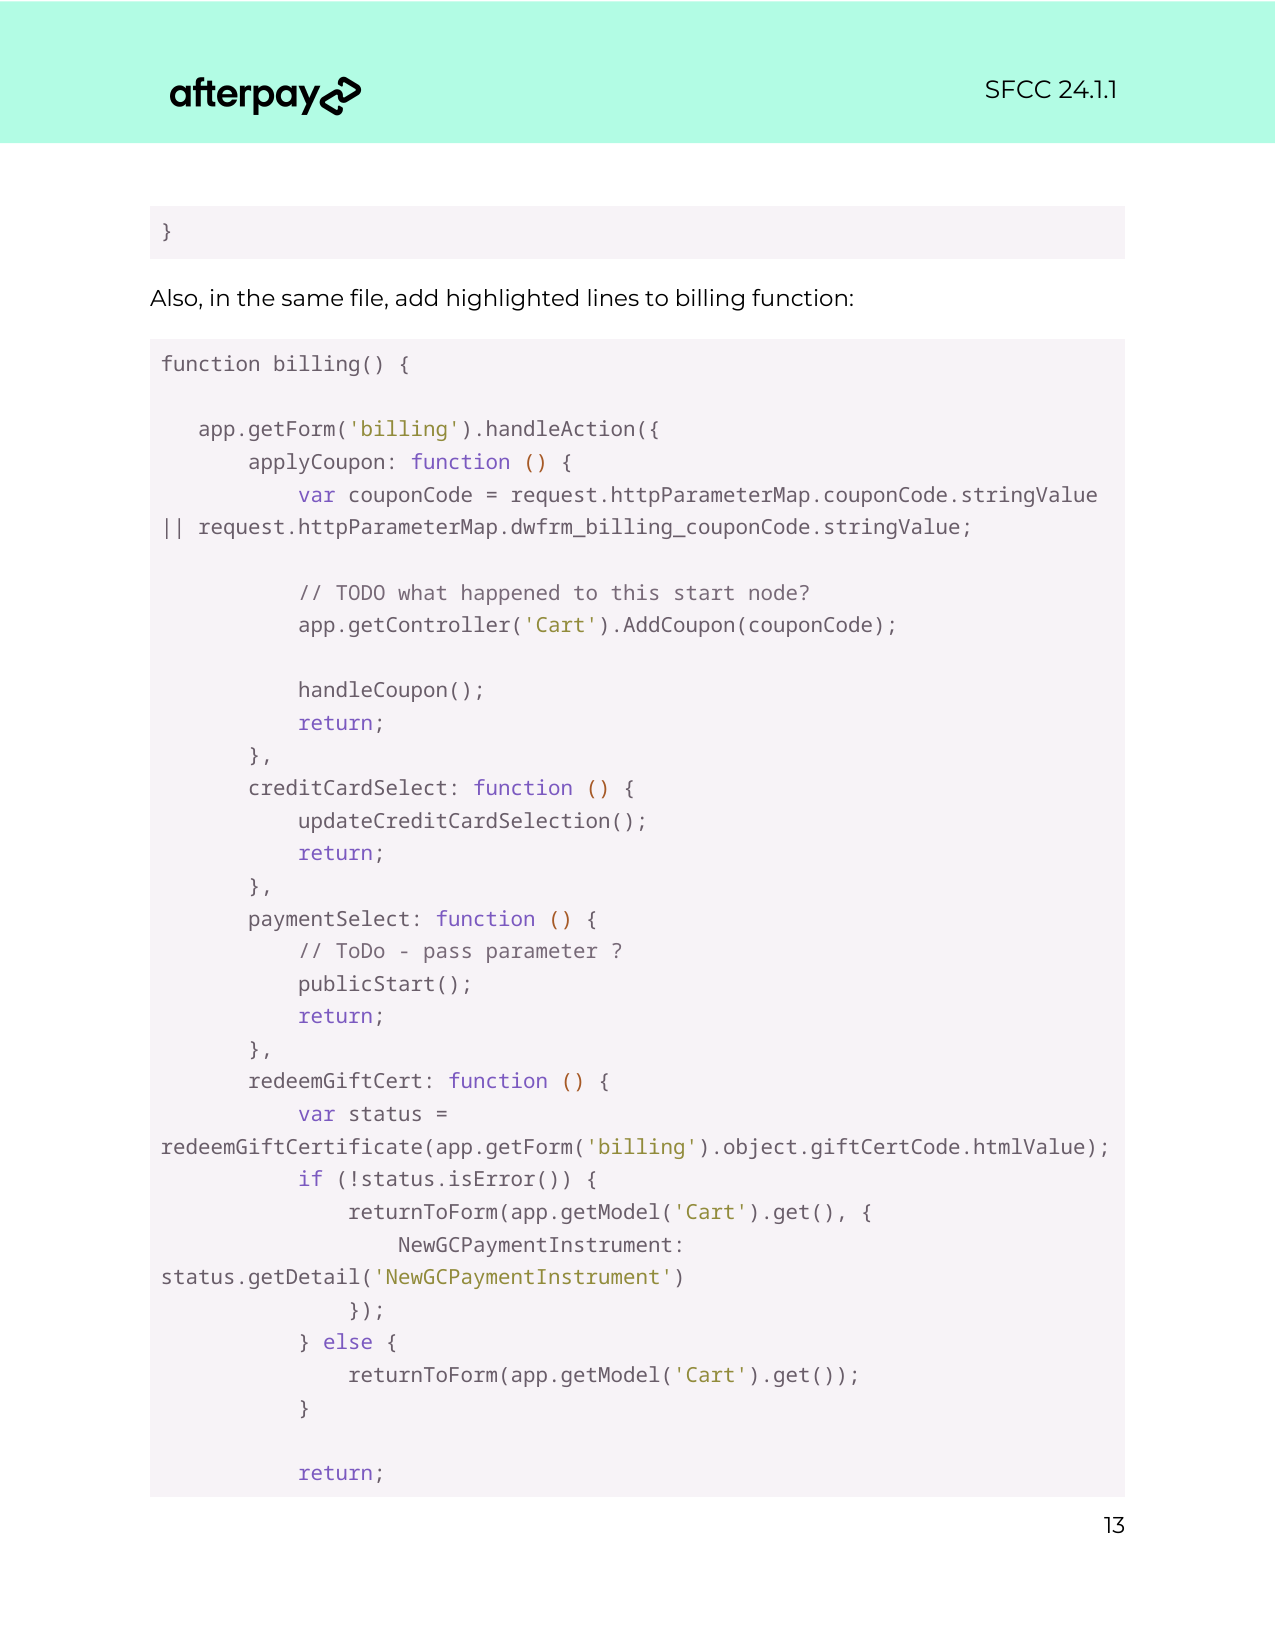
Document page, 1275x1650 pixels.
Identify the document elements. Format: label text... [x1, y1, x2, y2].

text Also, in the same file, add highlighted lines to billing function: [150, 284, 1125, 312]
picture [134, 48, 397, 144]
